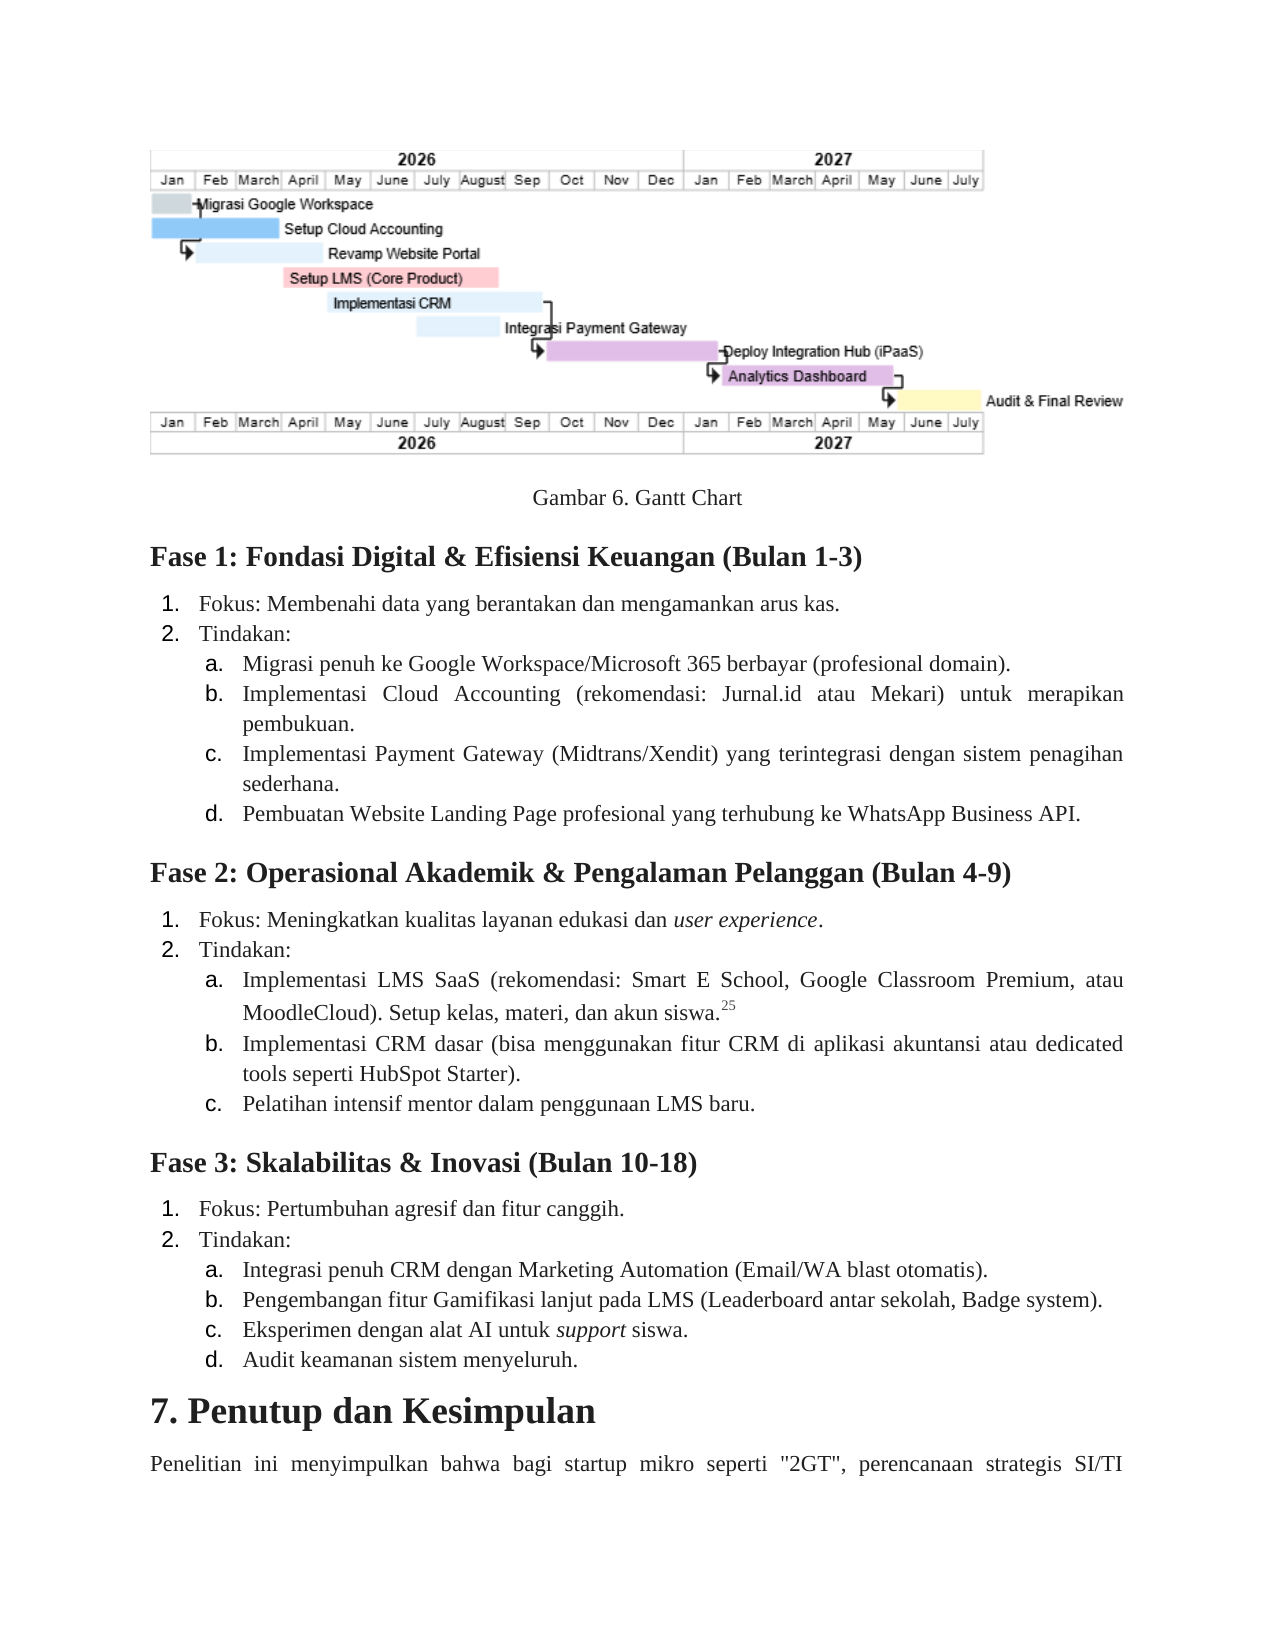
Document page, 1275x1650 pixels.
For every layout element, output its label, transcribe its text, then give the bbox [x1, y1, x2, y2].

subtitle Fase 2: Operasional Akademik & Pengalaman Pelanggan (Bulan 4-9) [150, 855, 1125, 889]
list Fokus: Membenahi data yang berantakan dan mengamankan arus kas. [161, 590, 1125, 616]
text Gambar 6. Gantt Chart [150, 484, 1125, 510]
subtitle 7. Penutup dan Kesimpulan [150, 1388, 1125, 1432]
list Fokus: Meningkatkan kualitas layanan edukasi dan user experience. [161, 906, 1125, 933]
list Migrasi penuh ke Google Workspace/Microsoft 365 berbayar (profesional domain). [205, 650, 1125, 676]
list Tindakan: [161, 1226, 1125, 1252]
list Integrasi penuh CRM dengan Marketing Automation (Email/WA blast otomatis). [205, 1256, 1125, 1282]
subtitle Fase 3: Skalabilitas & Inovasi (Bulan 10-18) [150, 1145, 1125, 1178]
picture [150, 150, 1125, 456]
list Implementasi CRM dasar (bisa menggunakan fitur CRM di aplikasi akuntansi atau dedicated tools seperti HubSpot Starter). [205, 1029, 1125, 1086]
list Fokus: Pertumbuhan agresif dan fitur canggih. [161, 1195, 1125, 1222]
list Tindakan: [161, 620, 1125, 646]
list Tindakan: [161, 936, 1125, 963]
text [150, 1450, 1125, 1476]
list Implementasi Cloud Accounting (rekomendasi: Jurnal.id atau Mekari) untuk merapikan pembukuan. [205, 680, 1125, 737]
list Pengembangan fitur Gamifikasi lanjut pada LMS (Leaderboard antar sekolah, Badge system). [205, 1286, 1125, 1312]
list Pelatihan intensif mentor dalam penggunaan LMS baru. [205, 1089, 1125, 1116]
list Eksperimen dengan alat AI untuk support siswa. [205, 1316, 1125, 1342]
list Implementasi Payment Gateway (Midtrans/Xendit) yang terintegrasi dengan sistem penagihan sederhana. [205, 740, 1125, 797]
subtitle Fase 1: Fondasi Digital & Efisiensi Keuangan (Bulan 1-3) [150, 539, 1125, 573]
list Implementasi LMS SaaS (rekomendasi: Smart E School, Google Classroom Premium, atau MoodleCloud). Setup kelas, materi, dan akun siswa.25 [205, 966, 1125, 1026]
list Pembuatan Website Landing Page profesional yang terhubung ke WhatsApp Business API. [205, 800, 1125, 827]
list Audit keamanan sistem menyeluruh. [205, 1346, 1125, 1372]
